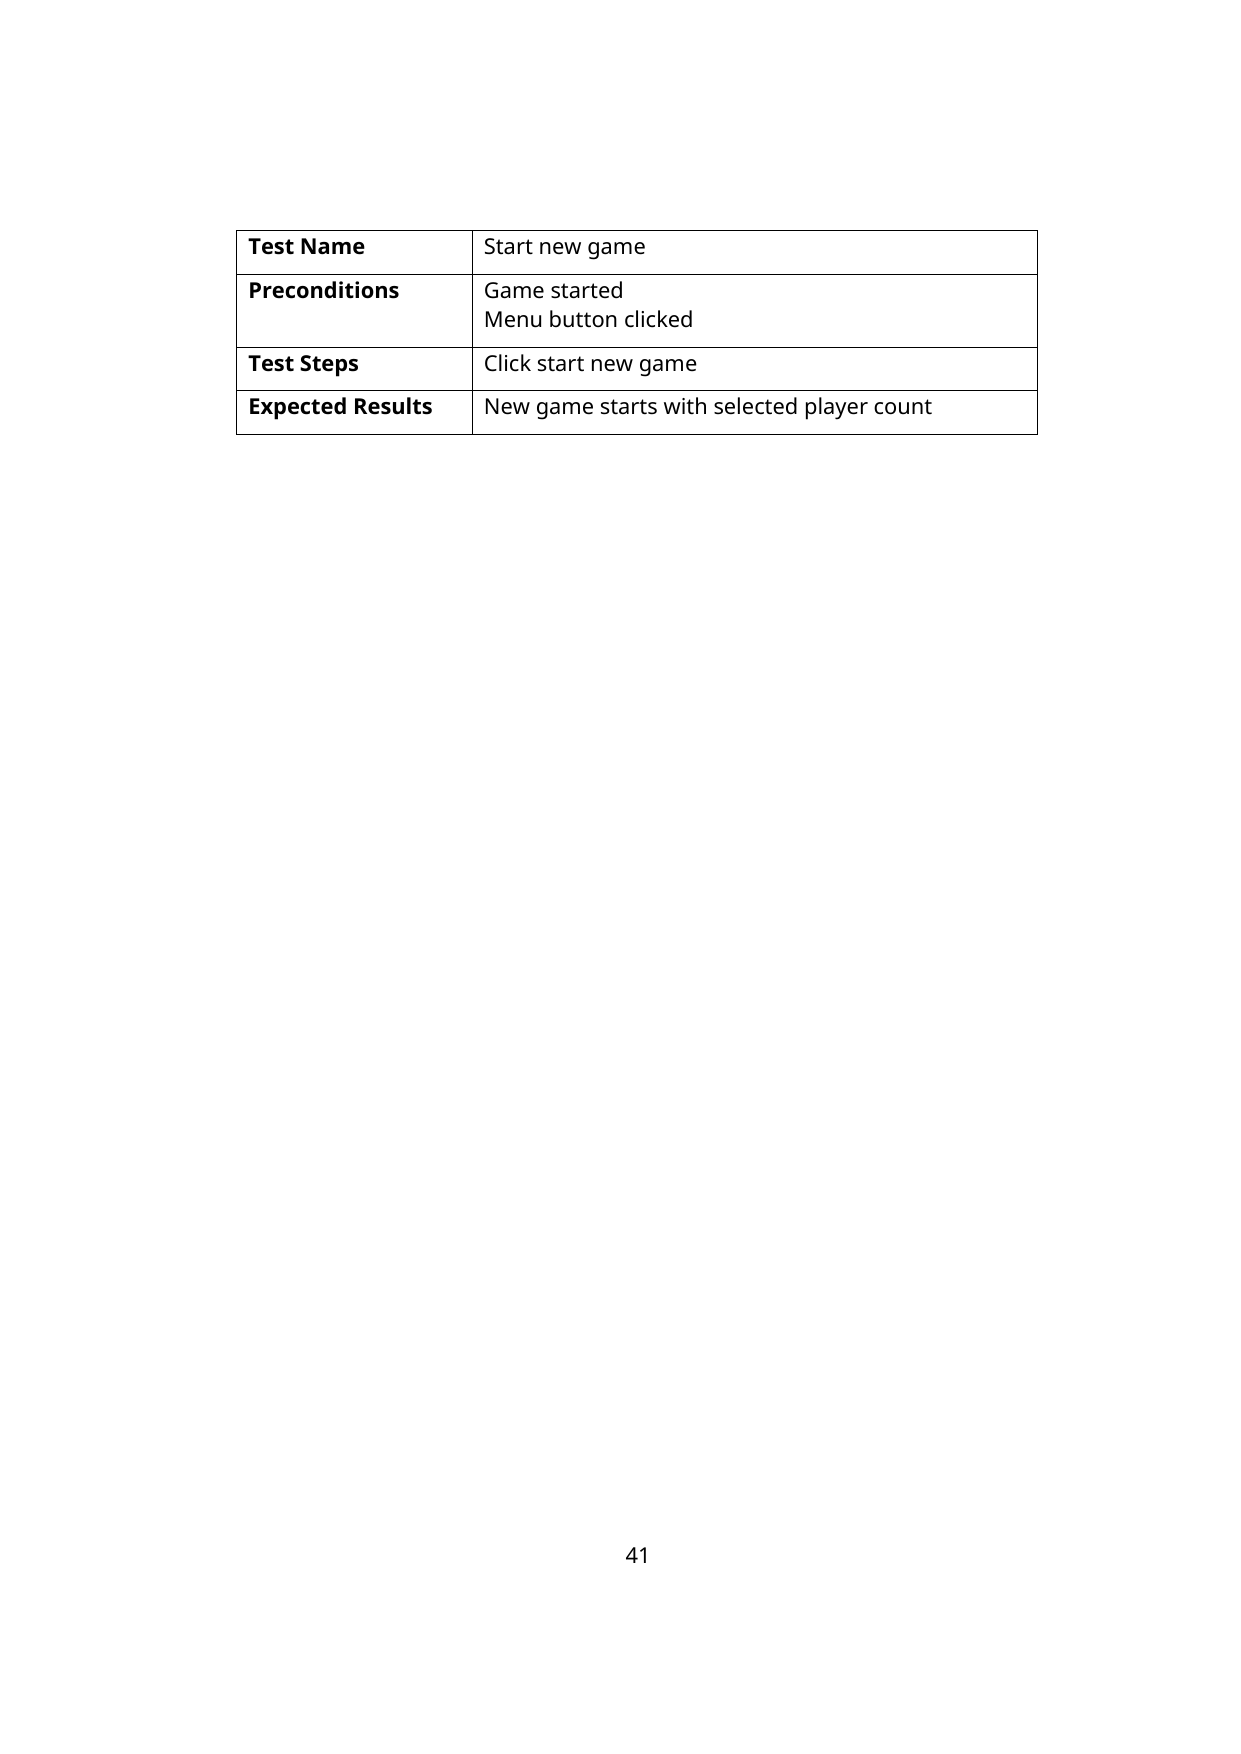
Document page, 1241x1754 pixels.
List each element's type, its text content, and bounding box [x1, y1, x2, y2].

table_cell Preconditions [237, 275, 472, 347]
table_cell Click start new game [473, 348, 1037, 390]
table_header Start new game [473, 231, 1037, 274]
table_cell New game starts with selected player count [473, 391, 1037, 433]
table_header Test Name [237, 231, 472, 274]
table_cell Game started Menu button clicked [473, 275, 1037, 347]
table_cell Expected Results [237, 391, 472, 433]
table_cell Test Steps [237, 348, 472, 390]
